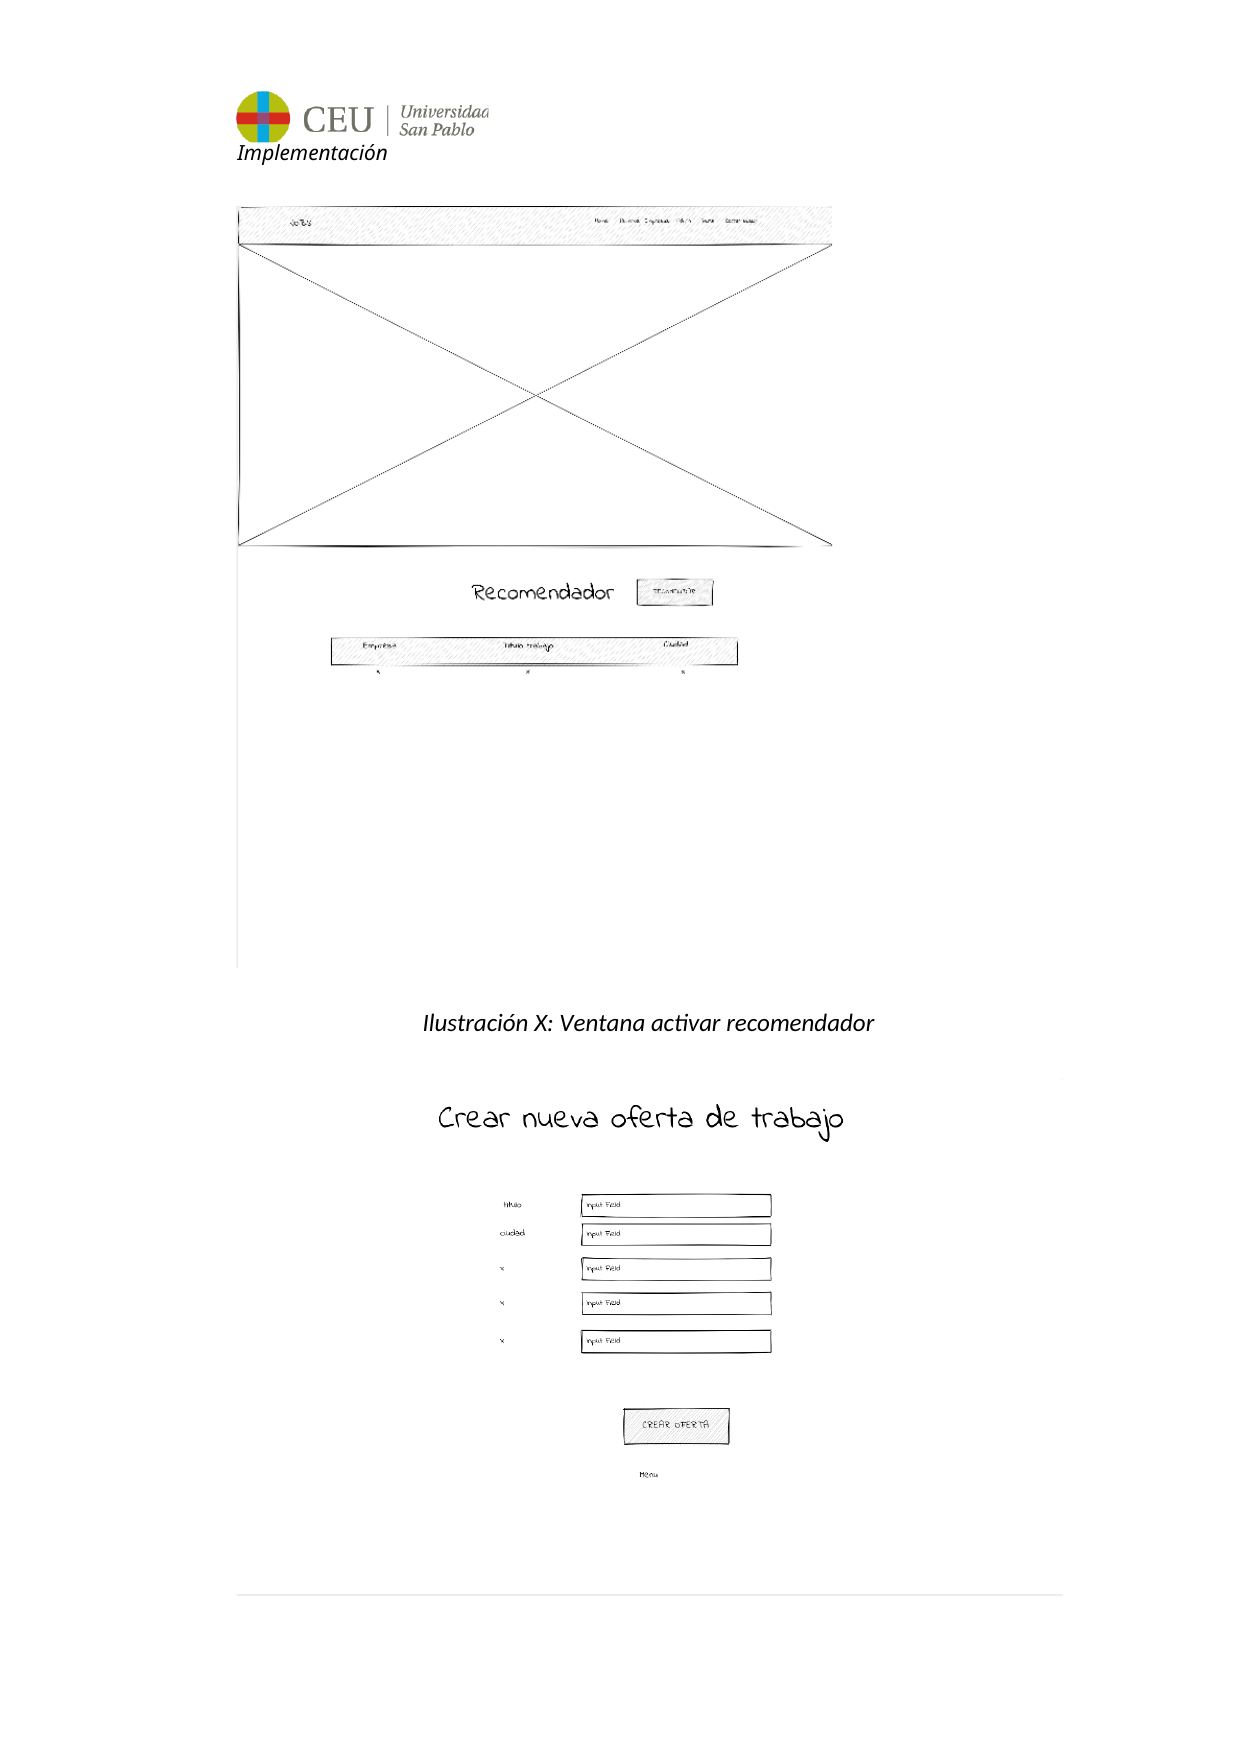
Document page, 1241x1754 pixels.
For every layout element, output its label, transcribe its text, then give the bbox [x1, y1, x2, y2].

text Ilustración X: Ventana activar recomendador [236, 1007, 1063, 1038]
picture [235, 89, 489, 143]
picture [236, 206, 833, 968]
picture [236, 1078, 1063, 1596]
